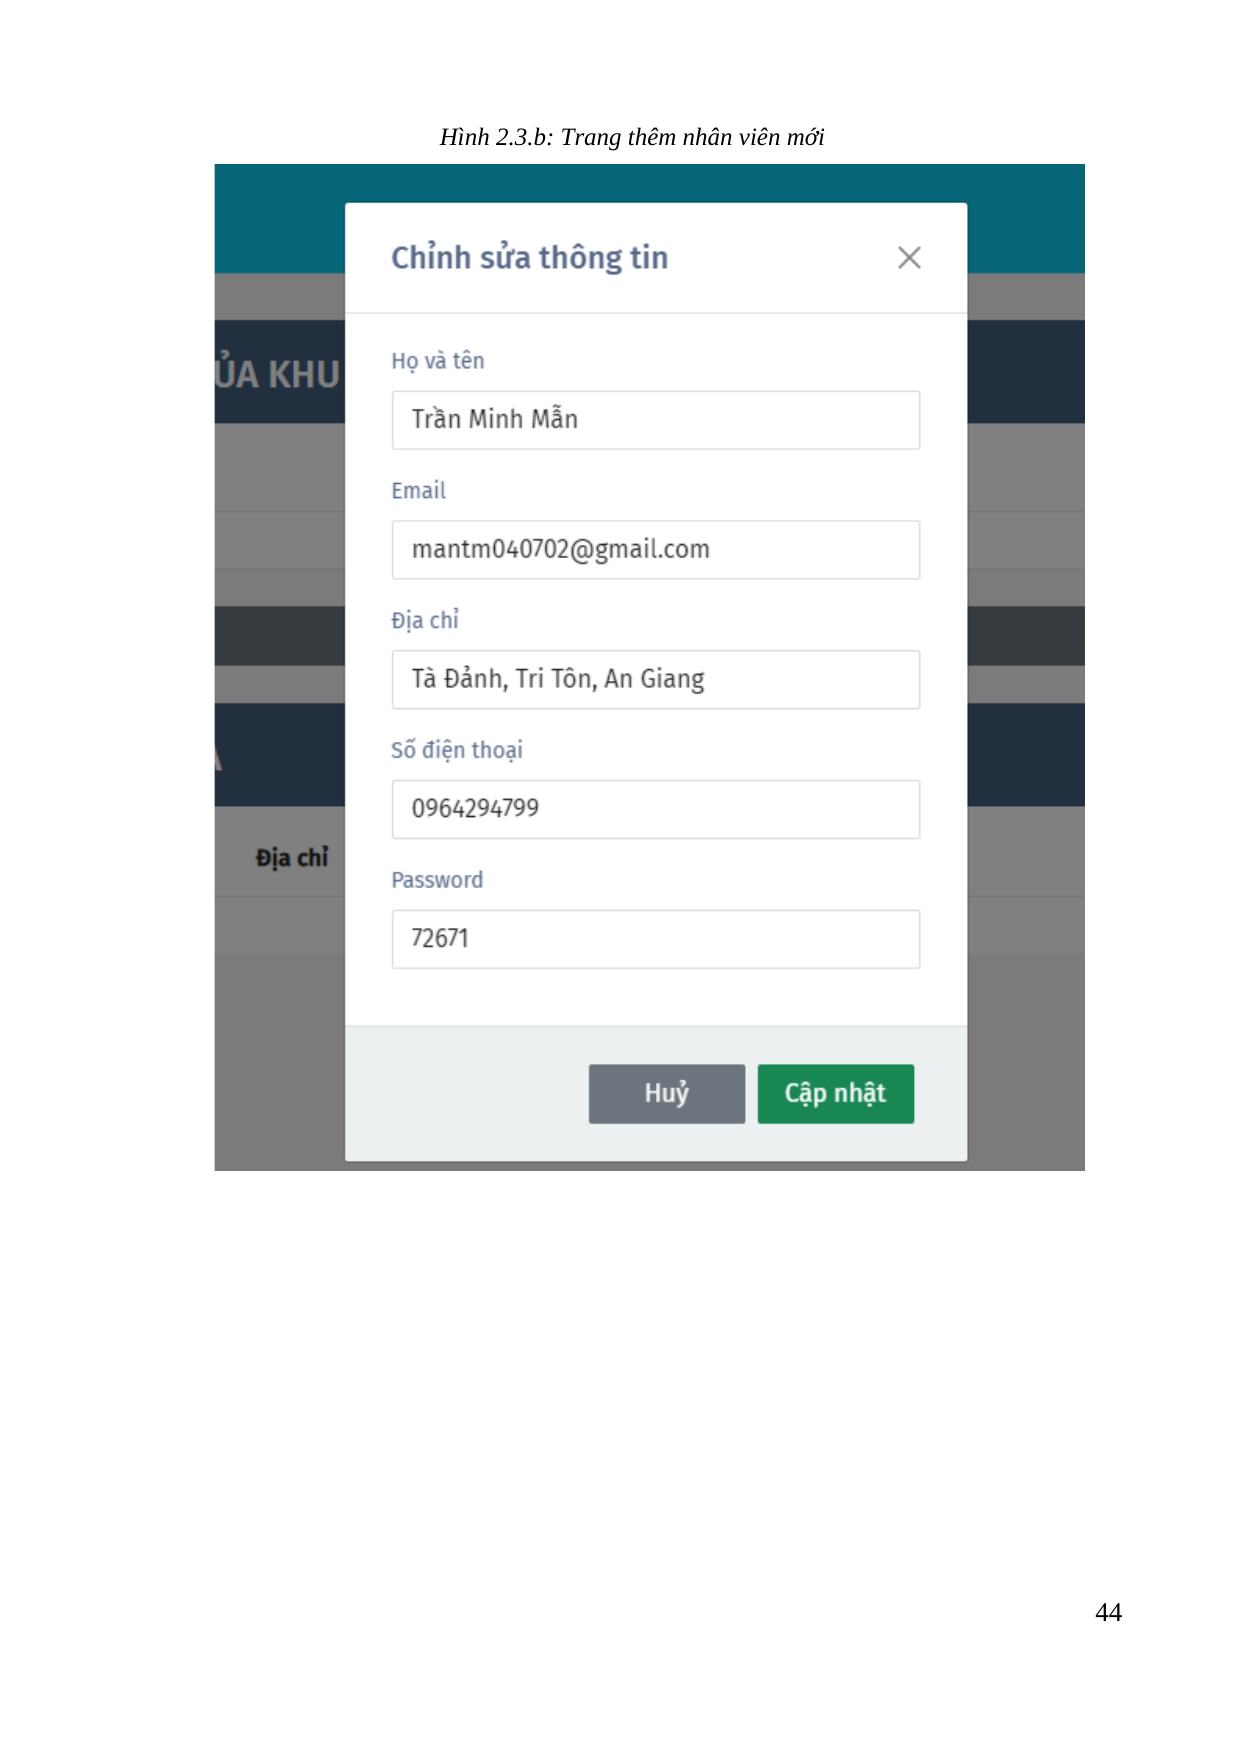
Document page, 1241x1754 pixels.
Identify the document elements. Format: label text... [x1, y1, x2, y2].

picture [214, 164, 1085, 1171]
subtitle Hình 2.3.b: Trang thêm nhân viên mới [402, 122, 1122, 150]
